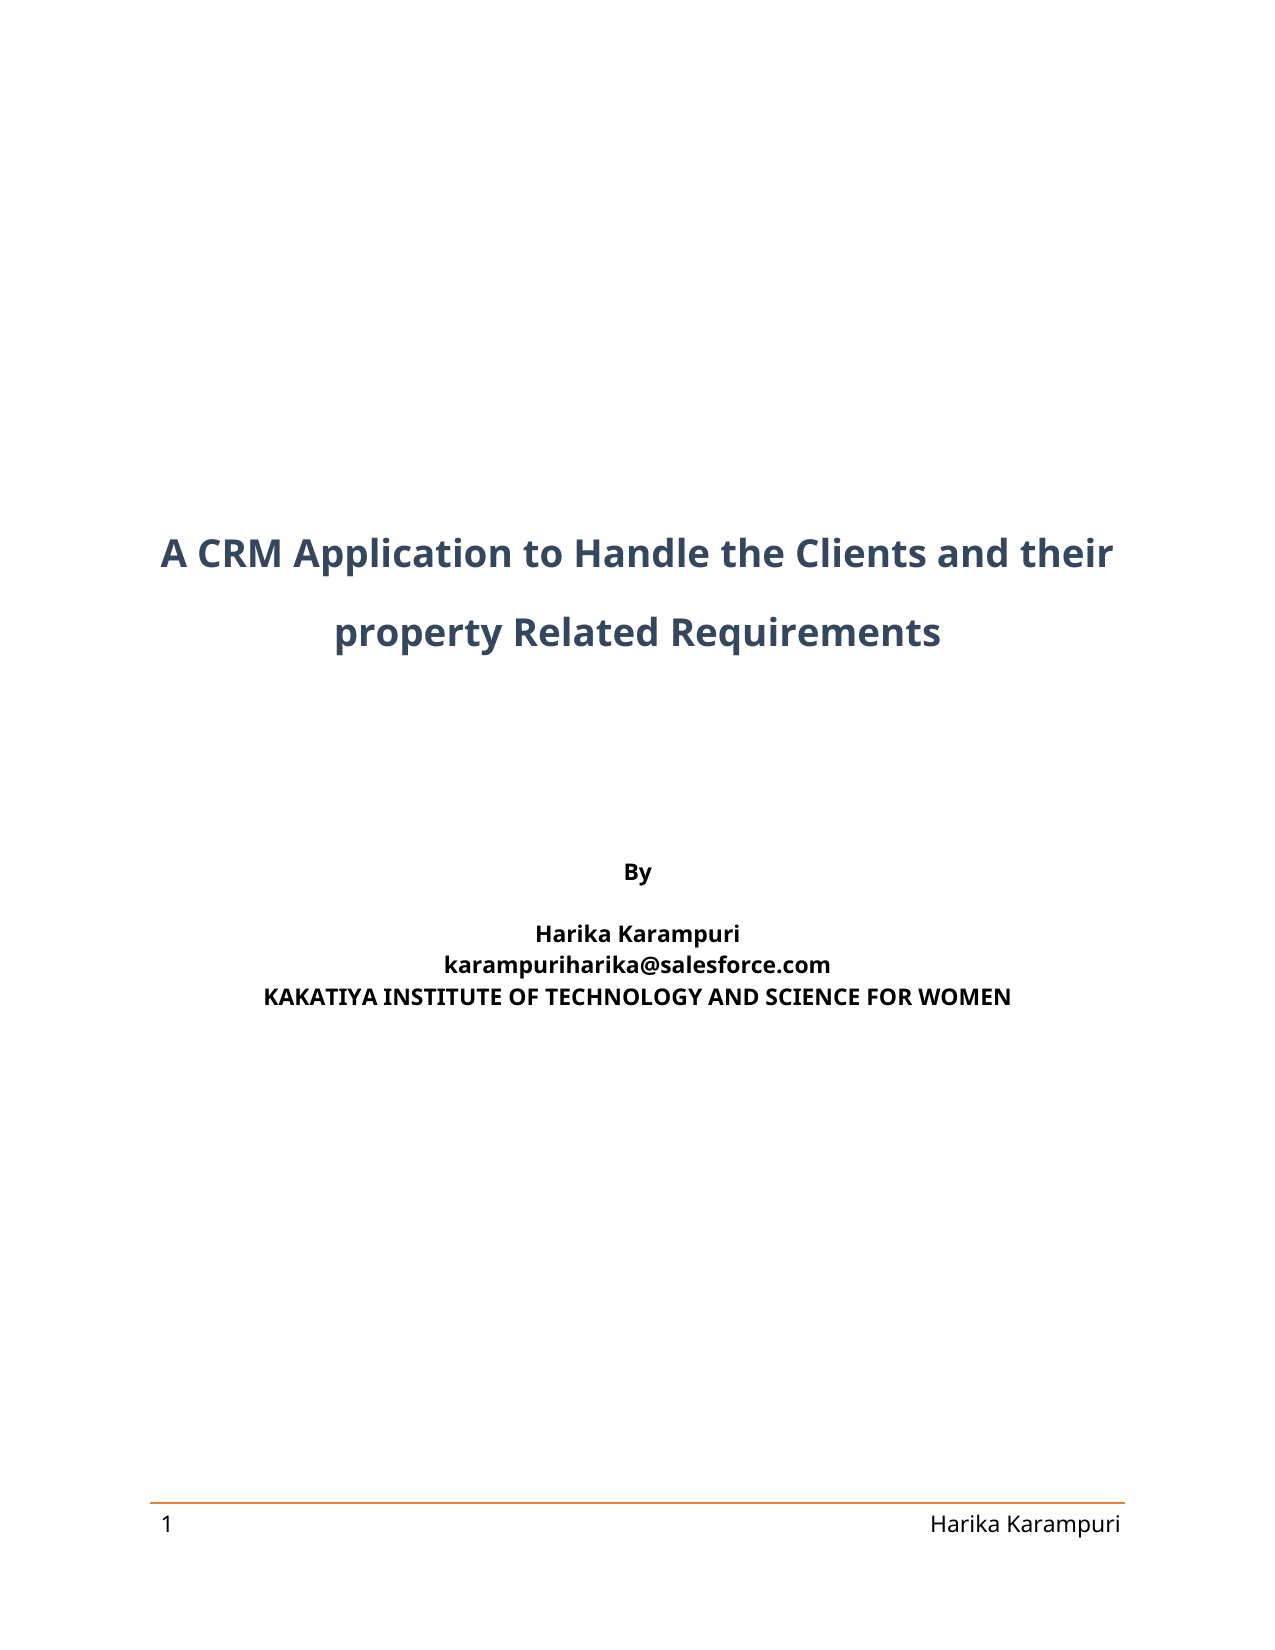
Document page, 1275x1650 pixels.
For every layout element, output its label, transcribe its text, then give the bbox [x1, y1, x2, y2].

text Harika Karampuri [150, 918, 1125, 949]
subtitle A CRM Application to Handle the Clients and their property Related Requirements [150, 526, 1125, 657]
text karampuriharika@salesforce.com [150, 949, 1125, 981]
text KAKATIYA INSTITUTE OF TECHNOLOGY AND SCIENCE FOR WOMEN [150, 981, 1125, 1012]
text By [150, 856, 1125, 887]
